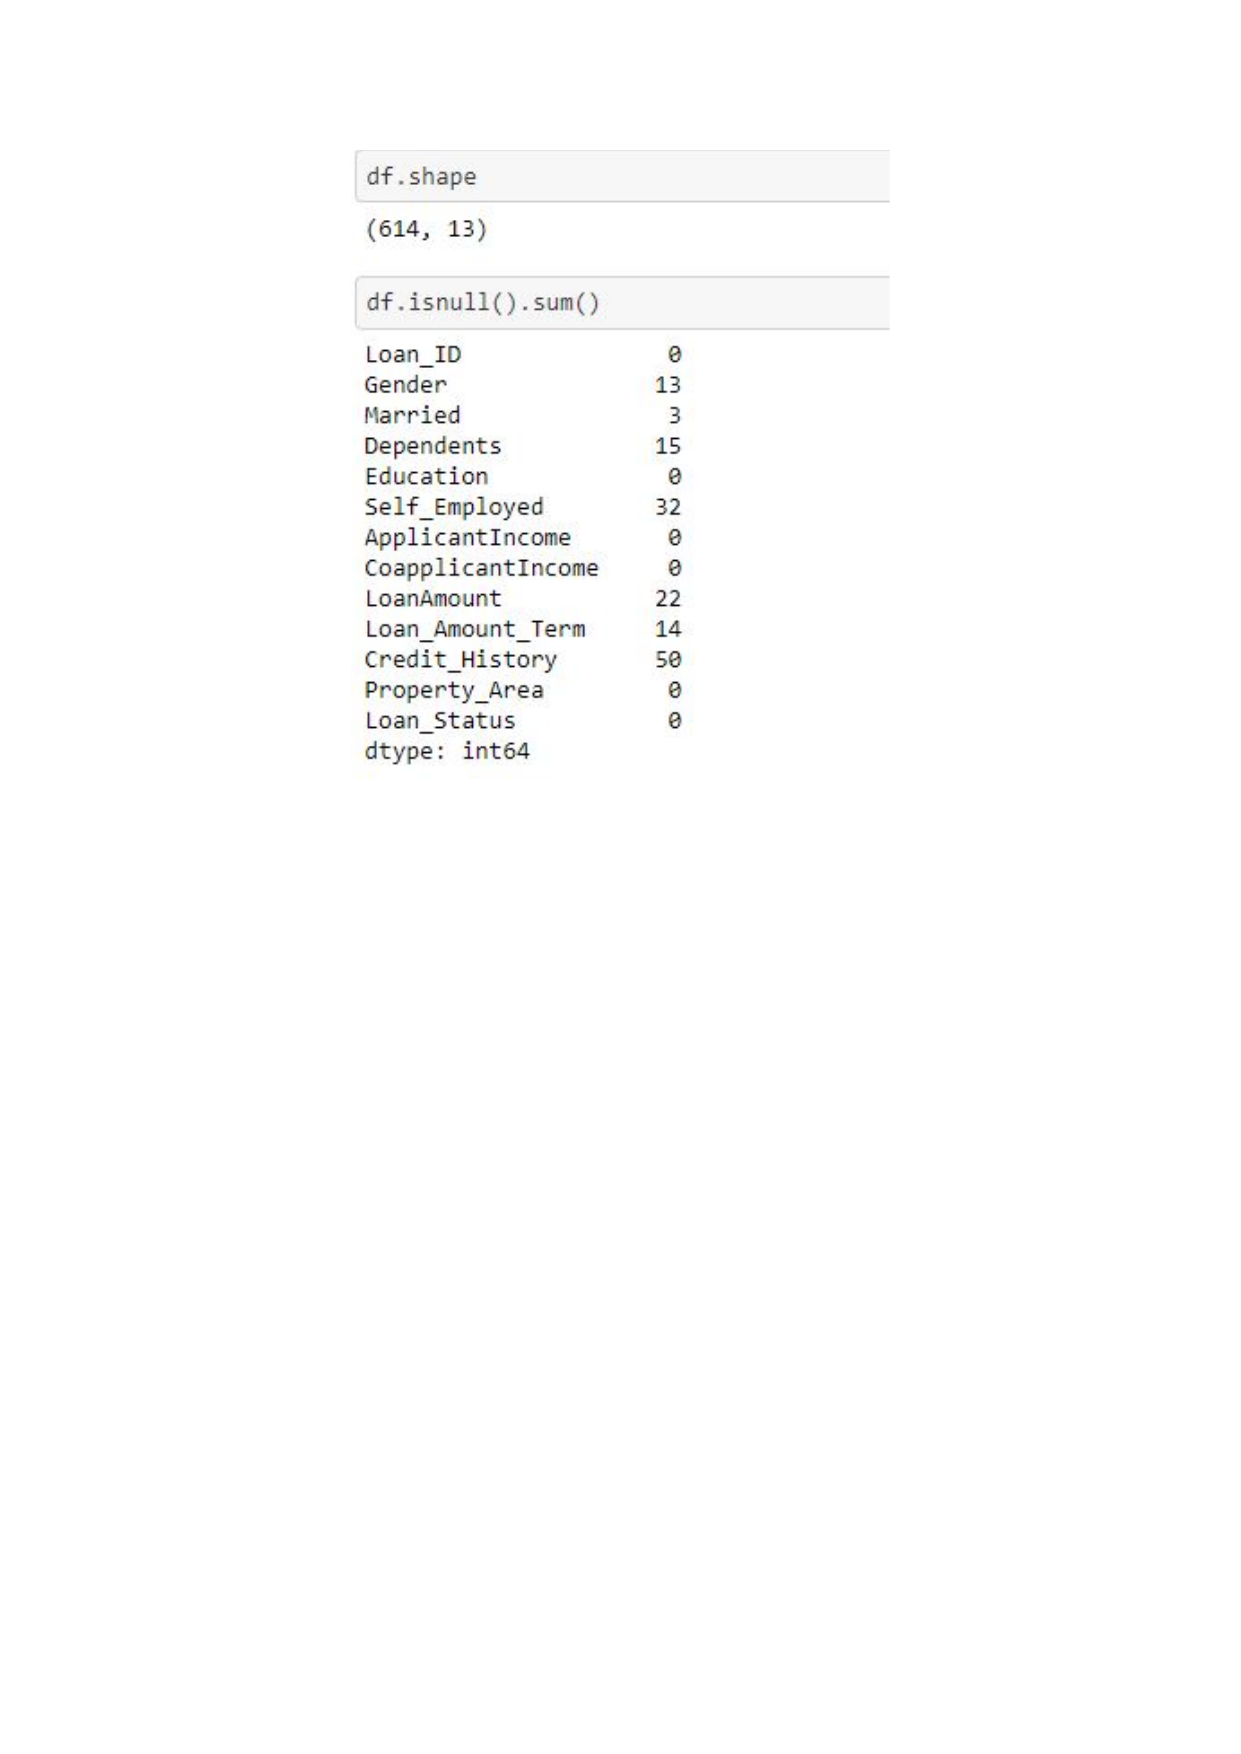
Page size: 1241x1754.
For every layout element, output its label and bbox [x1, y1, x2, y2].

picture [350, 150, 890, 779]
